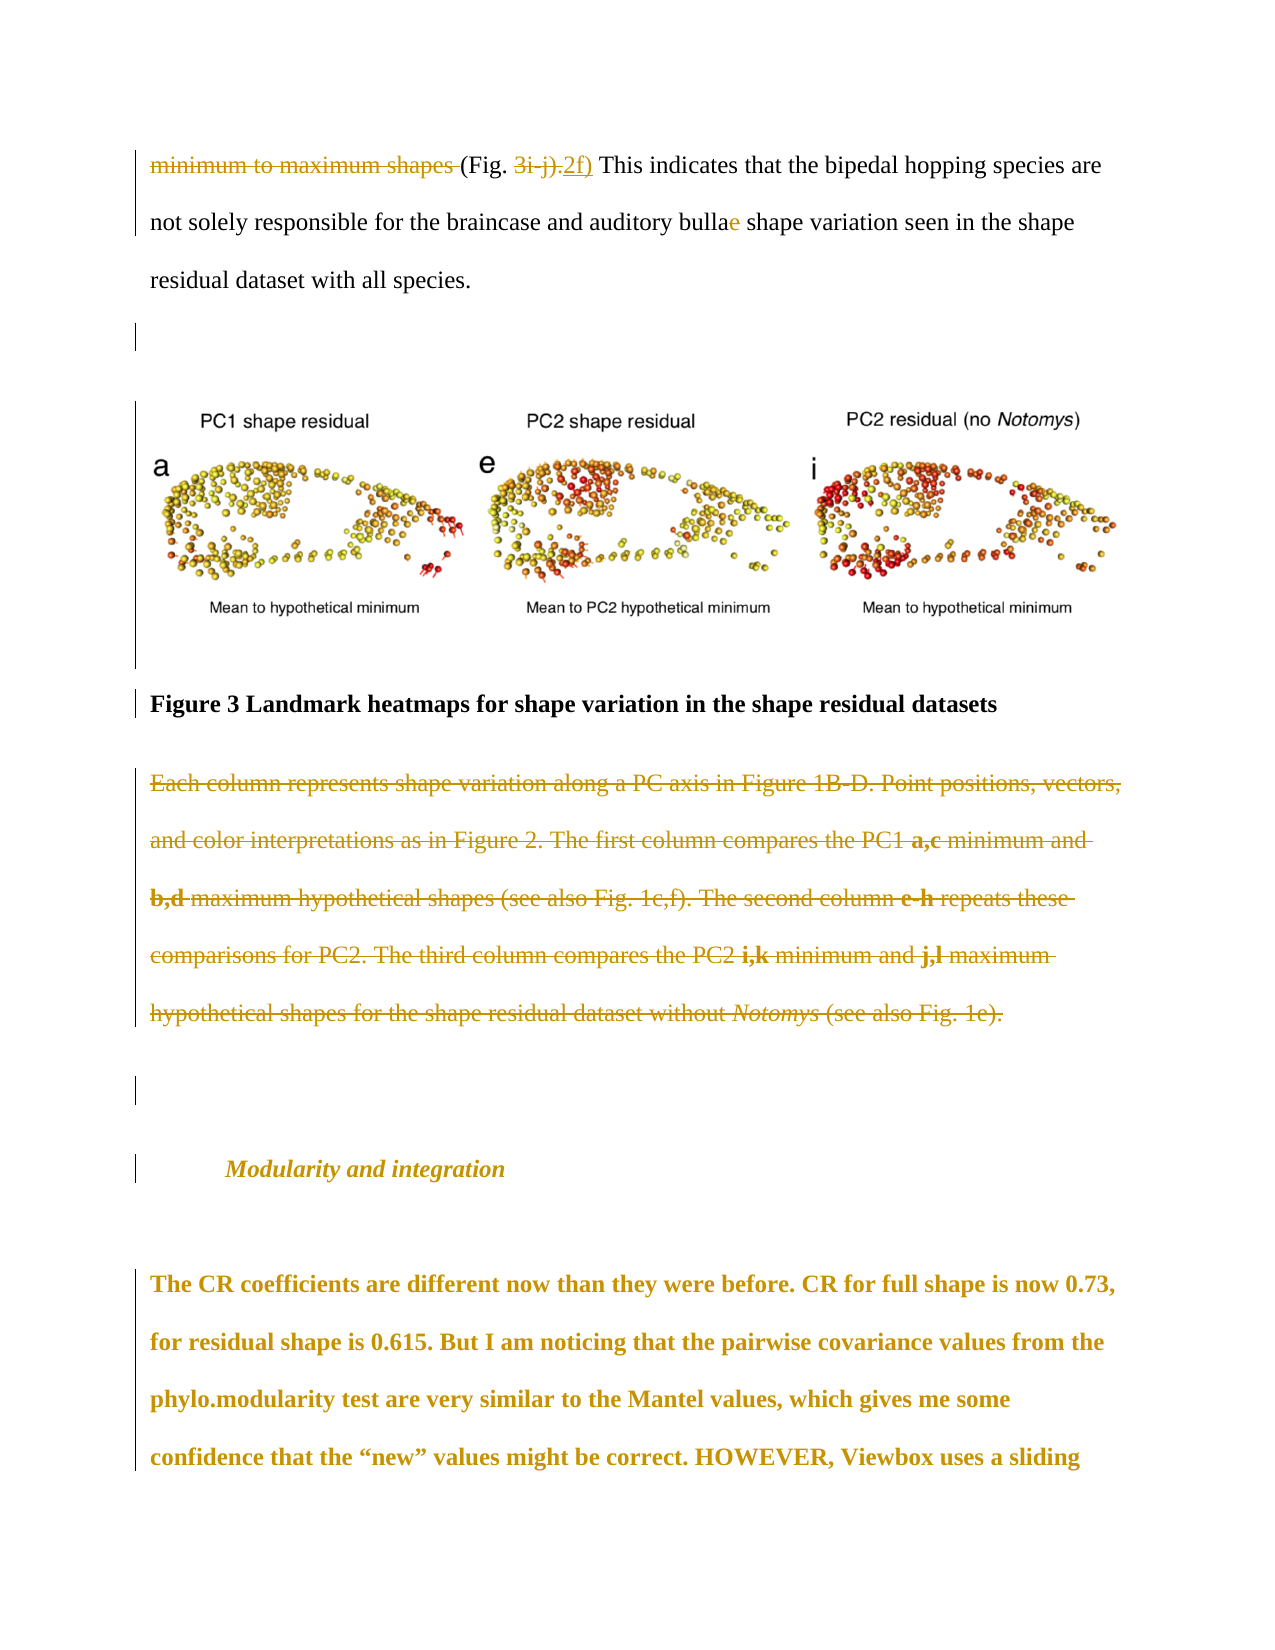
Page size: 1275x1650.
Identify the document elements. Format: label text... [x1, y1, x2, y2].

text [150, 1269, 1125, 1471]
subtitle Modularity and integration [150, 1154, 1125, 1183]
picture [150, 400, 1125, 669]
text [150, 150, 1125, 294]
